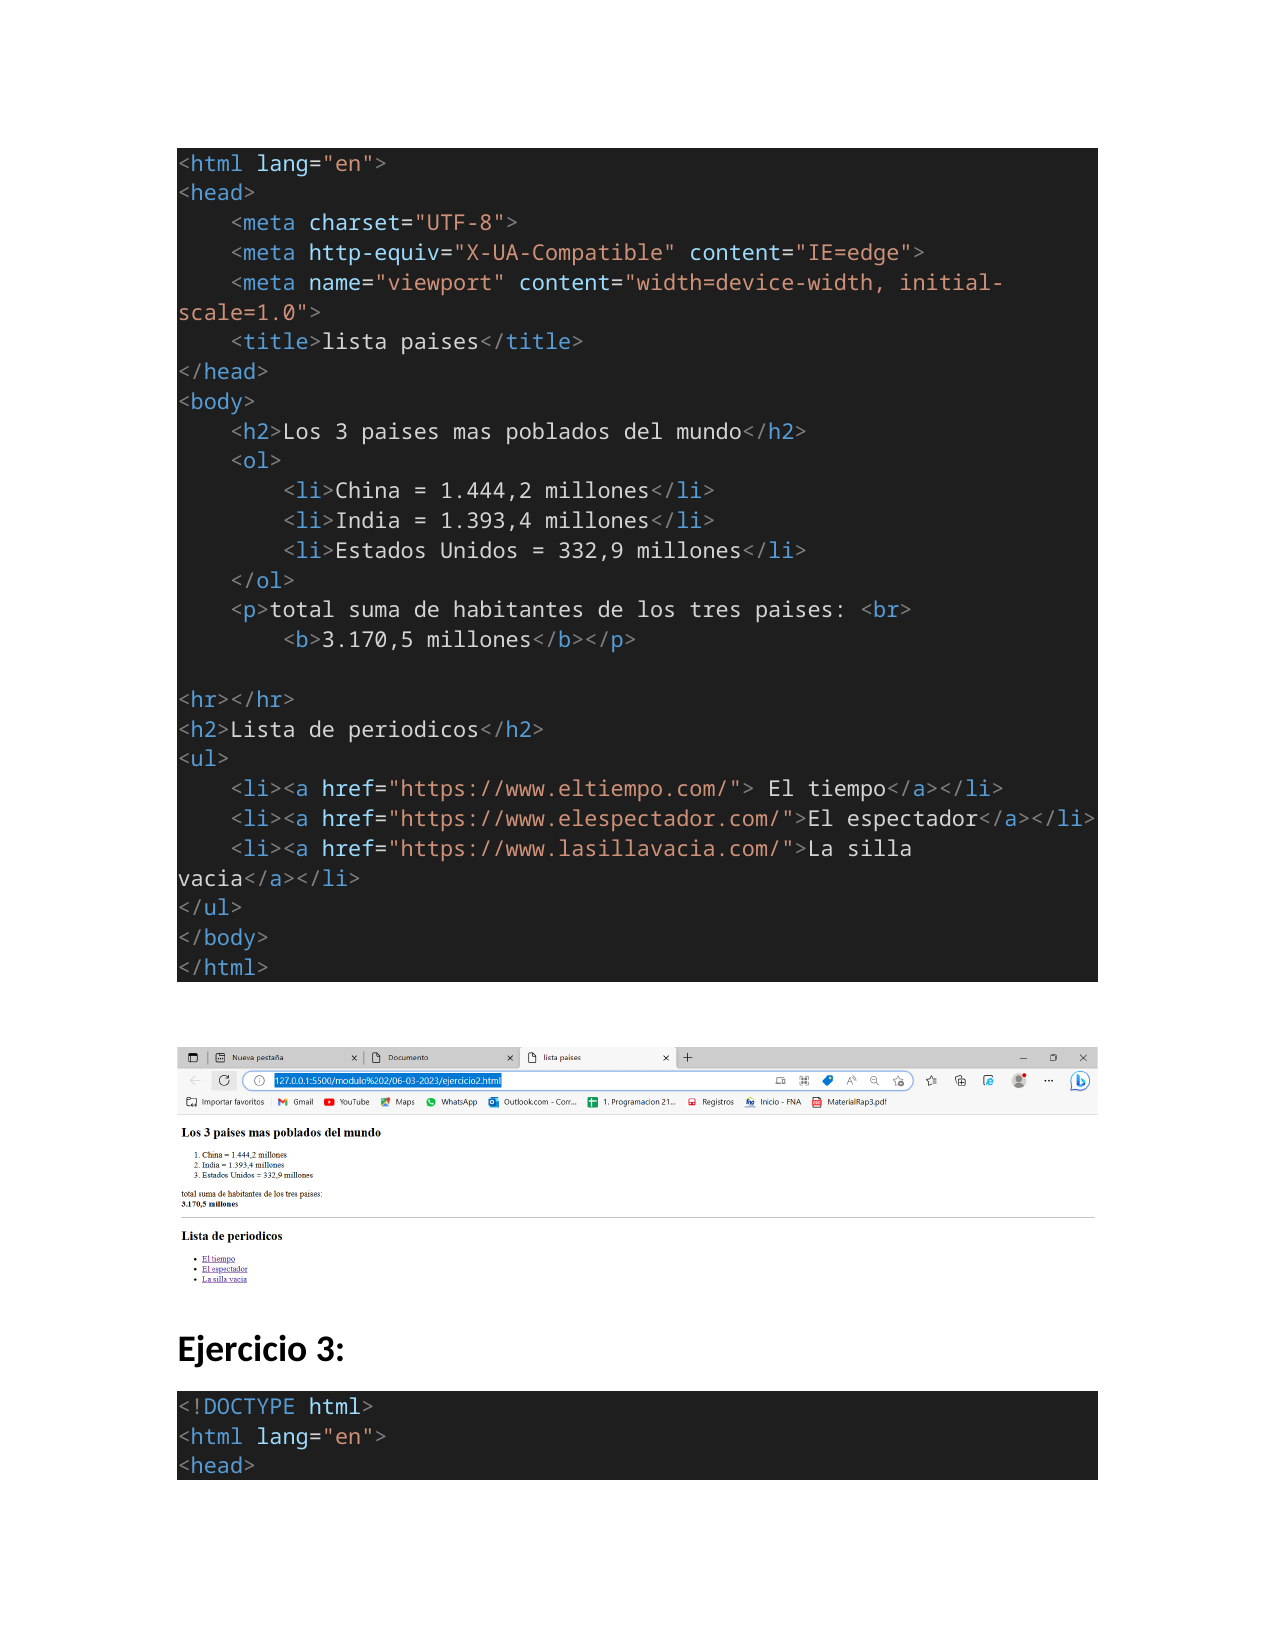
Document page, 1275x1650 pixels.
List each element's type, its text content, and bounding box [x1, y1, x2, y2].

text <html lang="en"> [177, 1421, 1098, 1450]
text <!DOCTYPE html> [177, 1391, 1098, 1421]
text <body> [177, 386, 1098, 416]
text </ul> [177, 892, 1098, 922]
text <meta name="viewport" content="width=device-width, initial-scale=1.0"> [177, 267, 1098, 326]
text </body> [177, 922, 1098, 952]
text <li>China = 1.444,2 millones</li> [177, 475, 1098, 505]
text <li>India = 1.393,4 millones</li> [177, 505, 1098, 535]
text <ol> [177, 446, 1098, 475]
text <li>Estados Unidos = 332,9 millones</li> [177, 535, 1098, 565]
text <h2>Lista de periodicos</h2> [177, 714, 1098, 743]
text <meta http-equiv="X-UA-Compatible" content="IE=edge"> [177, 237, 1098, 267]
text <b>3.170,5 millones</b></p> [177, 624, 1098, 654]
text <li><a href="https://www.eltiempo.com/"> El tiempo</a></li> [177, 773, 1098, 803]
text <hr></hr> [177, 684, 1098, 714]
text <meta charset="UTF-8"> [177, 207, 1098, 237]
text <h2>Los 3 paises mas poblados del mundo</h2> [177, 416, 1098, 446]
text <title>lista paises</title> [177, 326, 1098, 356]
text <head> [177, 1450, 1098, 1480]
text </ol> [177, 565, 1098, 594]
text <head> [177, 177, 1098, 207]
text <ul> [177, 743, 1098, 773]
picture [177, 1047, 1098, 1306]
text Ejercicio 3: [177, 1325, 1098, 1371]
text </head> [177, 356, 1098, 386]
text <p>total suma de habitantes de los tres paises: <br> [177, 594, 1098, 624]
text <html lang="en"> [177, 148, 1098, 177]
text <li><a href="https://www.elespectador.com/">El espectador</a></li> [177, 803, 1098, 833]
text <li><a href="https://www.lasillavacia.com/">La silla vacia</a></li> [177, 833, 1098, 892]
text </html> [177, 952, 1098, 982]
